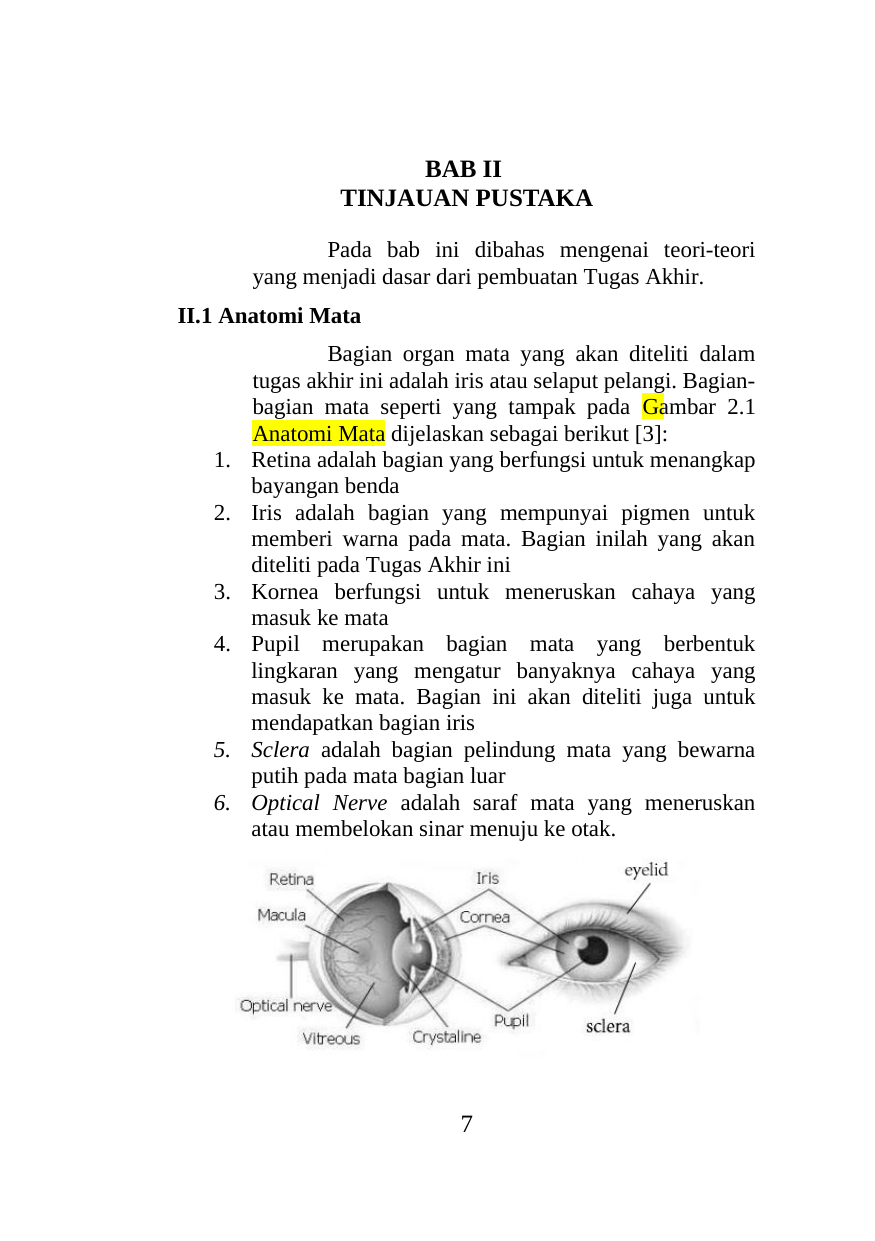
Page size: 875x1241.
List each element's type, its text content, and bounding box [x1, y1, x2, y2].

subtitle Anatomi Mata [177, 302, 756, 328]
text Bagian organ mata yang akan diteliti dalam tugas akhir ini adalah iris atau selaput pelangi. Bagian-bagian mata seperti yang tampak pada Gambar 2.1 Anatomi Mata dijelaskan sebagai berikut: [252, 341, 756, 446]
list Sclera adalah bagian pelindung mata yang bewarna putih pada mata bagian luar [214, 736, 756, 788]
list Optical Nerve adalah saraf mata yang meneruskan atau membelokan sinar menuju ke otak. [214, 788, 756, 841]
text Pada bab ini dibahas mengenai teori-teori yang menjadi dasar dari pembuatan Tugas Akhir. [252, 236, 756, 289]
list Kornea berfungsi untuk meneruskan cahaya yang masuk ke mata [214, 578, 756, 630]
subtitle TINJAUAN PUSTAKA [177, 154, 756, 211]
list Iris adalah bagian yang mempunyai pigmen untuk memberi warna pada mata. Bagian inilah yang akan diteliti pada Tugas Akhir ini [214, 499, 756, 578]
list Pupil merupakan bagian mata yang berbentuk lingkaran yang mengatur banyaknya cahaya yang masuk ke mata. Bagian ini akan diteliti juga untuk mendapatkan bagian iris [214, 630, 756, 736]
list Retina adalah bagian yang berfungsi untuk menangkap bayangan benda [214, 446, 756, 499]
picture [232, 841, 702, 1070]
